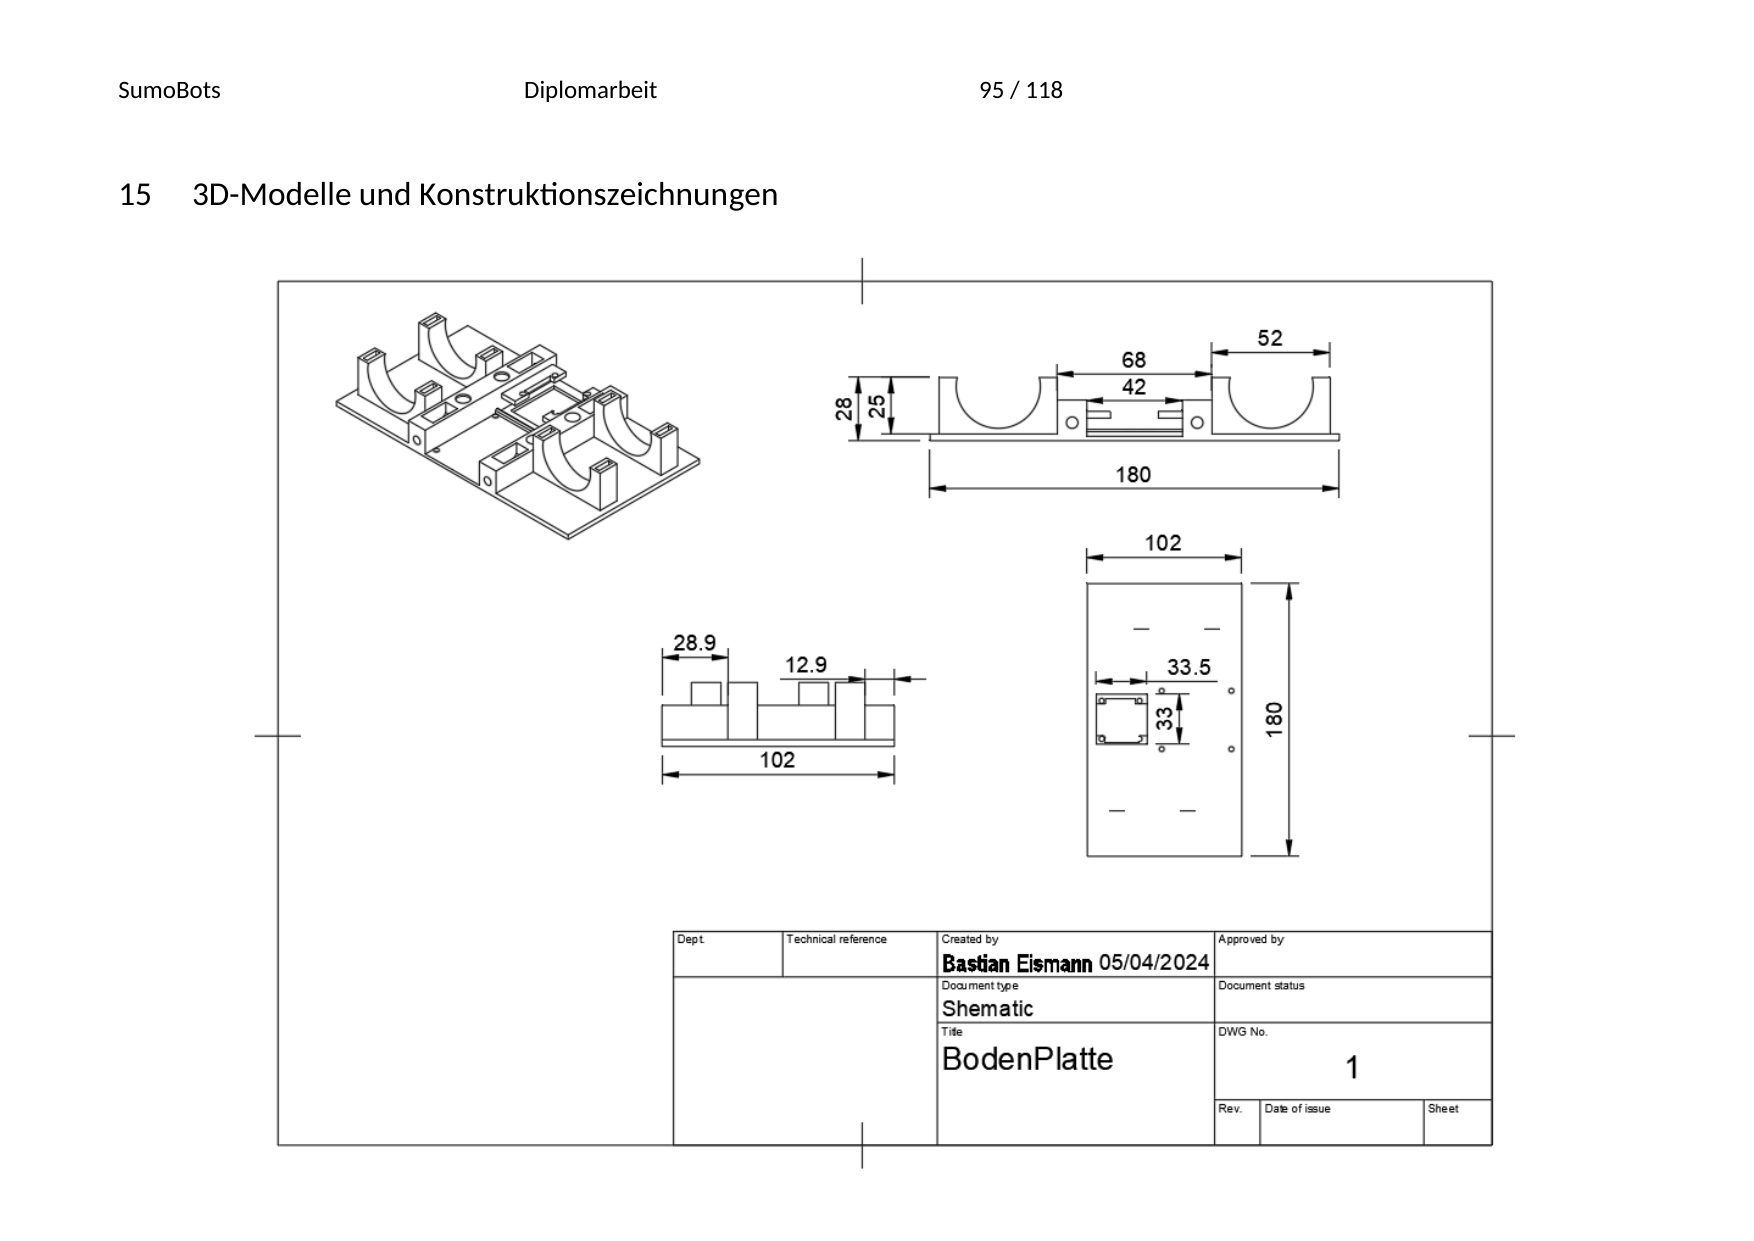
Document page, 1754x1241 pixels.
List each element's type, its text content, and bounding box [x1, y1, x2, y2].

subtitle 3D-Modelle und Konstruktionszeichnungen [118, 173, 1606, 213]
picture [195, 241, 1530, 1176]
